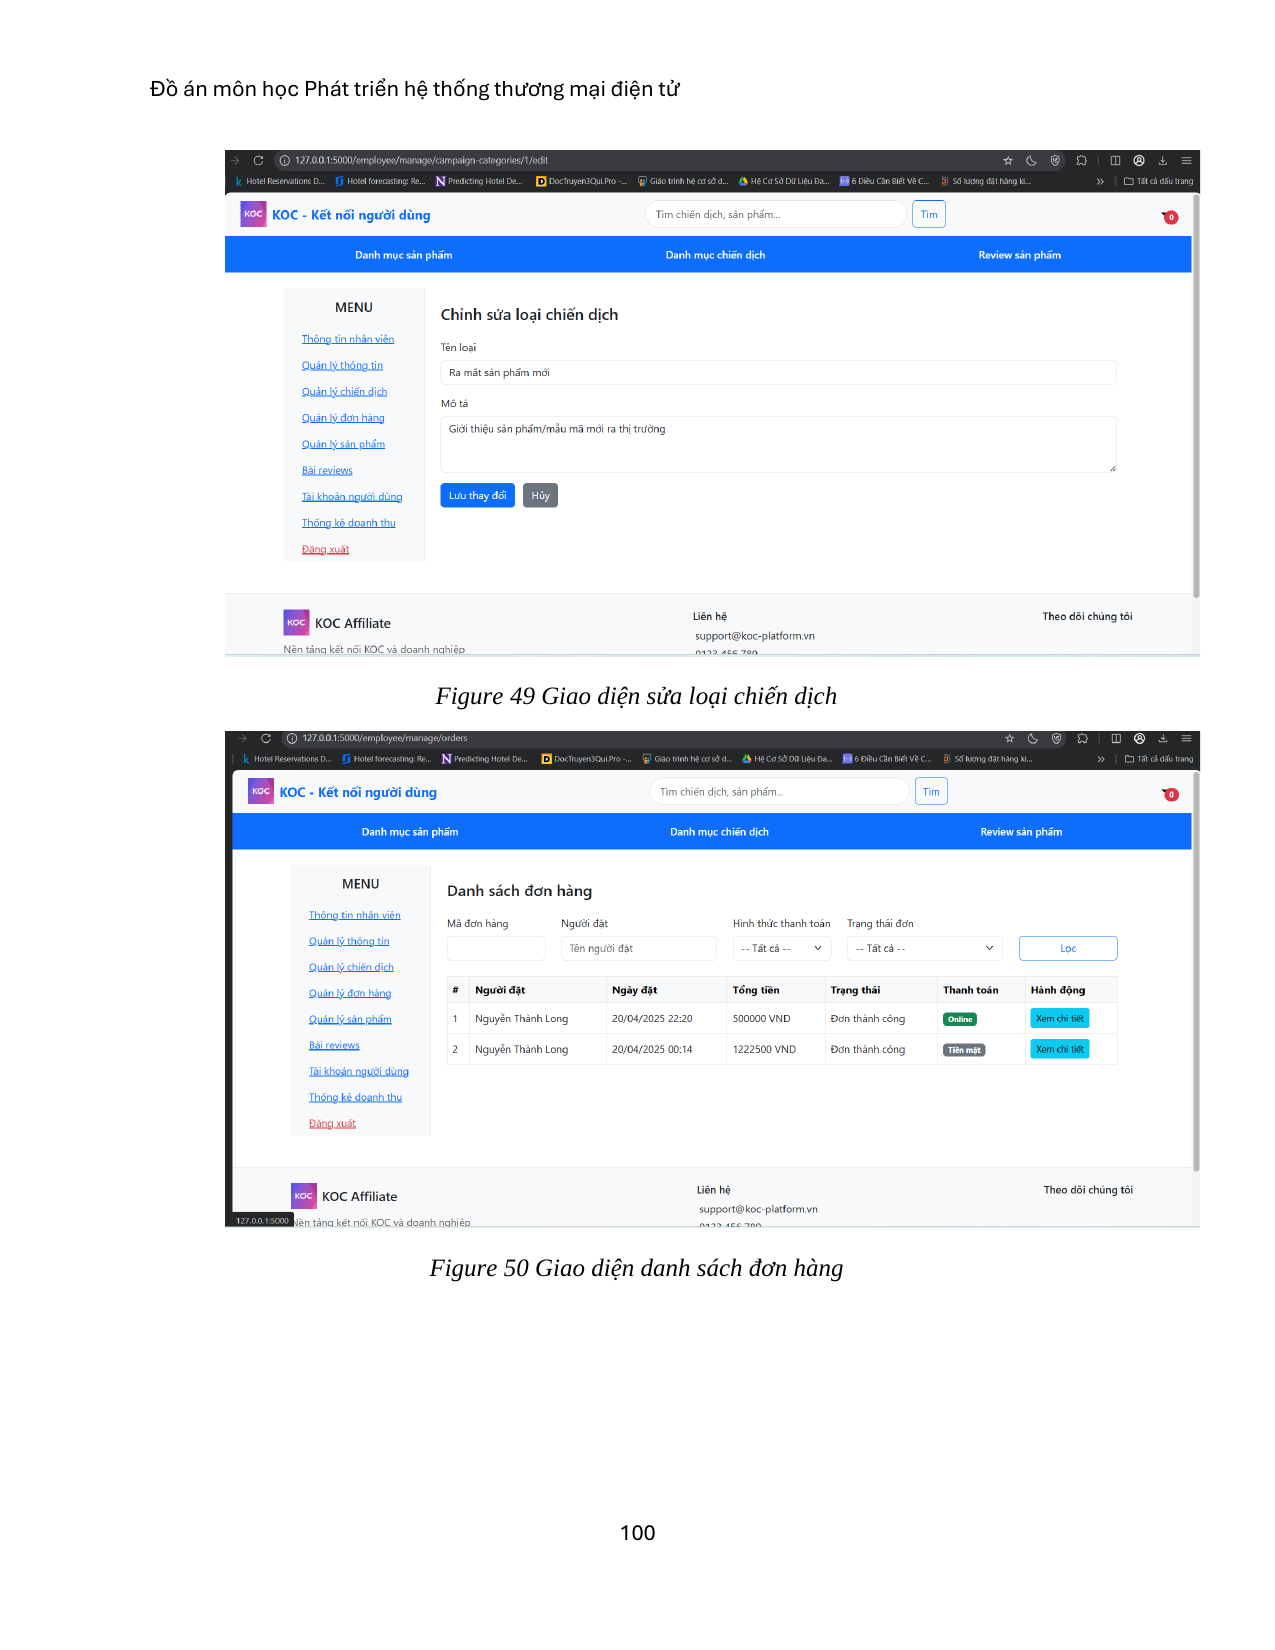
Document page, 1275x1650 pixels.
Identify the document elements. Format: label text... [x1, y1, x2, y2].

picture [225, 731, 1200, 1228]
text Figure 50 Giao diện danh sách đơn hàng [150, 1253, 1125, 1282]
picture [225, 150, 1200, 657]
text Figure 49 Giao diện sửa loại chiến dịch [150, 681, 1125, 710]
